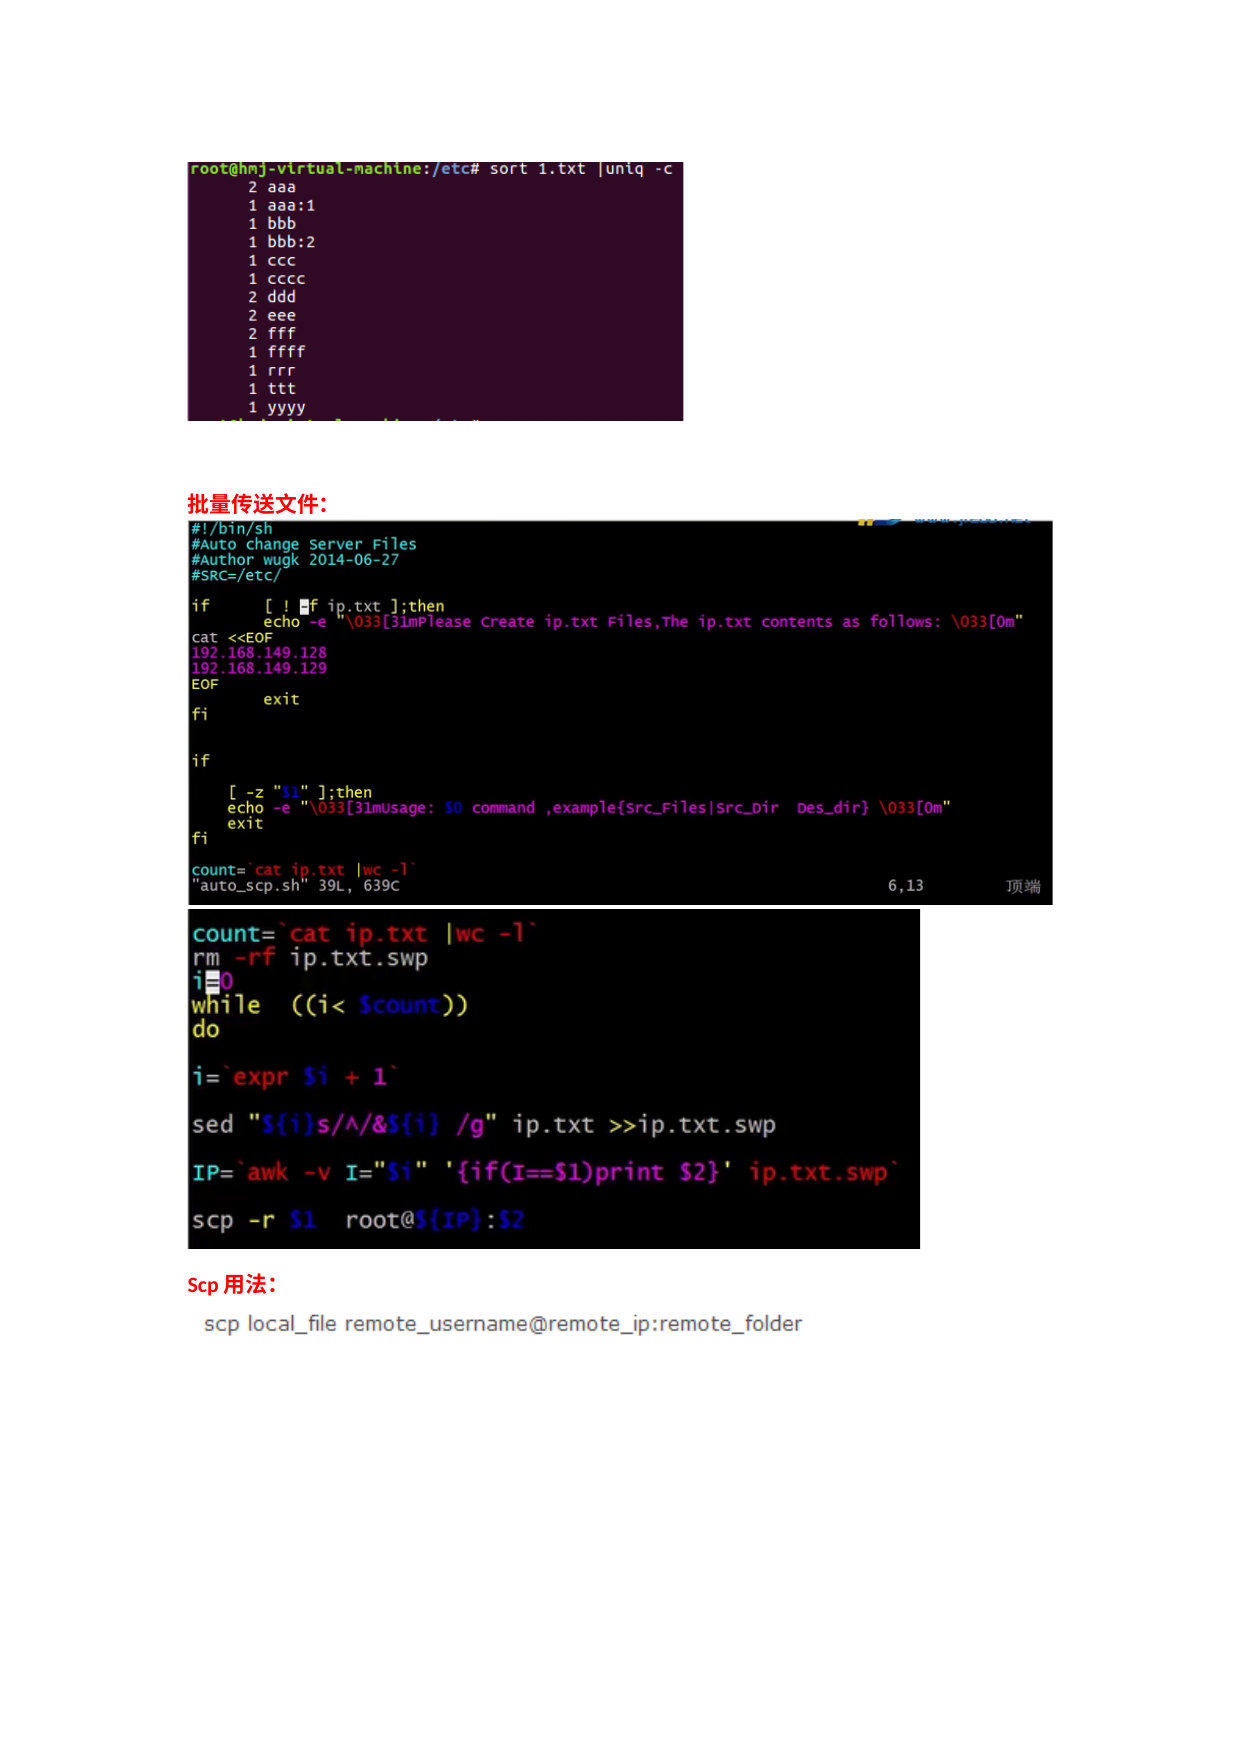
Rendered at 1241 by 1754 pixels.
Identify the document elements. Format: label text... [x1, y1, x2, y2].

picture [187, 519, 1053, 905]
picture [187, 162, 684, 421]
text 批量传送文件： [187, 487, 1053, 519]
picture [187, 909, 921, 1249]
picture [187, 1299, 829, 1344]
text Scp用法： [187, 1267, 1053, 1299]
